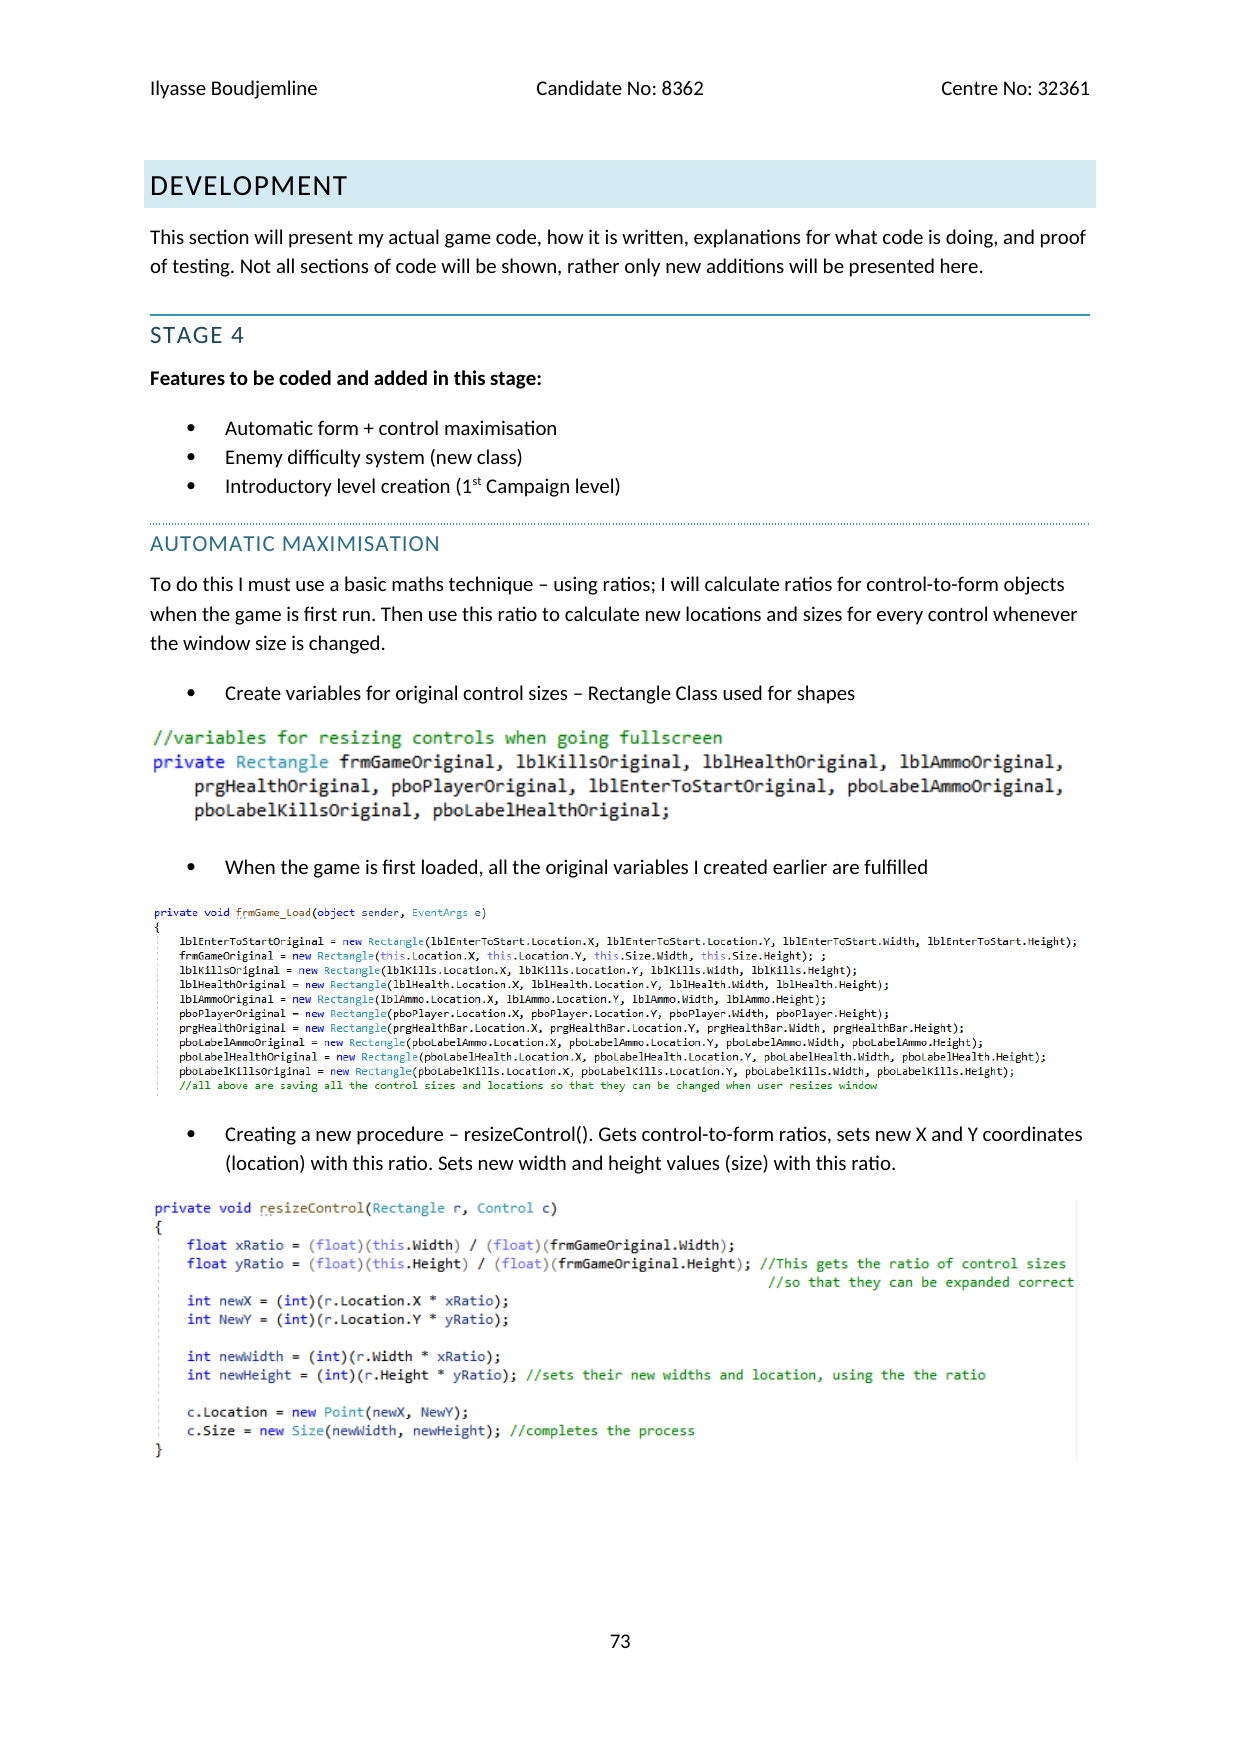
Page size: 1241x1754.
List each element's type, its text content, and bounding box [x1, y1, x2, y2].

list Automatic form + control maximisation [187, 415, 1090, 440]
list Creating a new procedure – resizeControl(). Gets control-to-form ratios, sets new X and Y coordinates (location) with this ratio. Sets new width and height values (size) with this ratio. [187, 1121, 1090, 1176]
list Introductory level creation (1st Campaign level) [187, 473, 1090, 499]
list Create variables for original control sizes – Rectangle Class used for shapes [187, 680, 1090, 705]
picture [150, 730, 1074, 830]
picture [150, 904, 1082, 1097]
text Features to be coded and added in this stage: [150, 365, 1090, 390]
subtitle Automatic Maximisation [150, 523, 1090, 557]
picture [150, 1200, 1078, 1462]
subtitle Stage 4 [150, 316, 1090, 350]
text This section will present my actual game code, how it is written, explanations for what code is doing, and proof of testing. Not all sections of code will be shown, rather only new additions will be presented here. [150, 224, 1090, 279]
subtitle Development [150, 167, 1090, 202]
list Enemy difficulty system (new class) [187, 444, 1090, 469]
list When the game is first loaded, all the original variables I created earlier are fulfilled [187, 854, 1090, 880]
text To do this I must use a basic maths technique – using ratios; I will calculate ratios for control-to-form objects when the game is first run. Then use this ratio to calculate new locations and sizes for every control whenever the window size is changed. [150, 572, 1090, 655]
